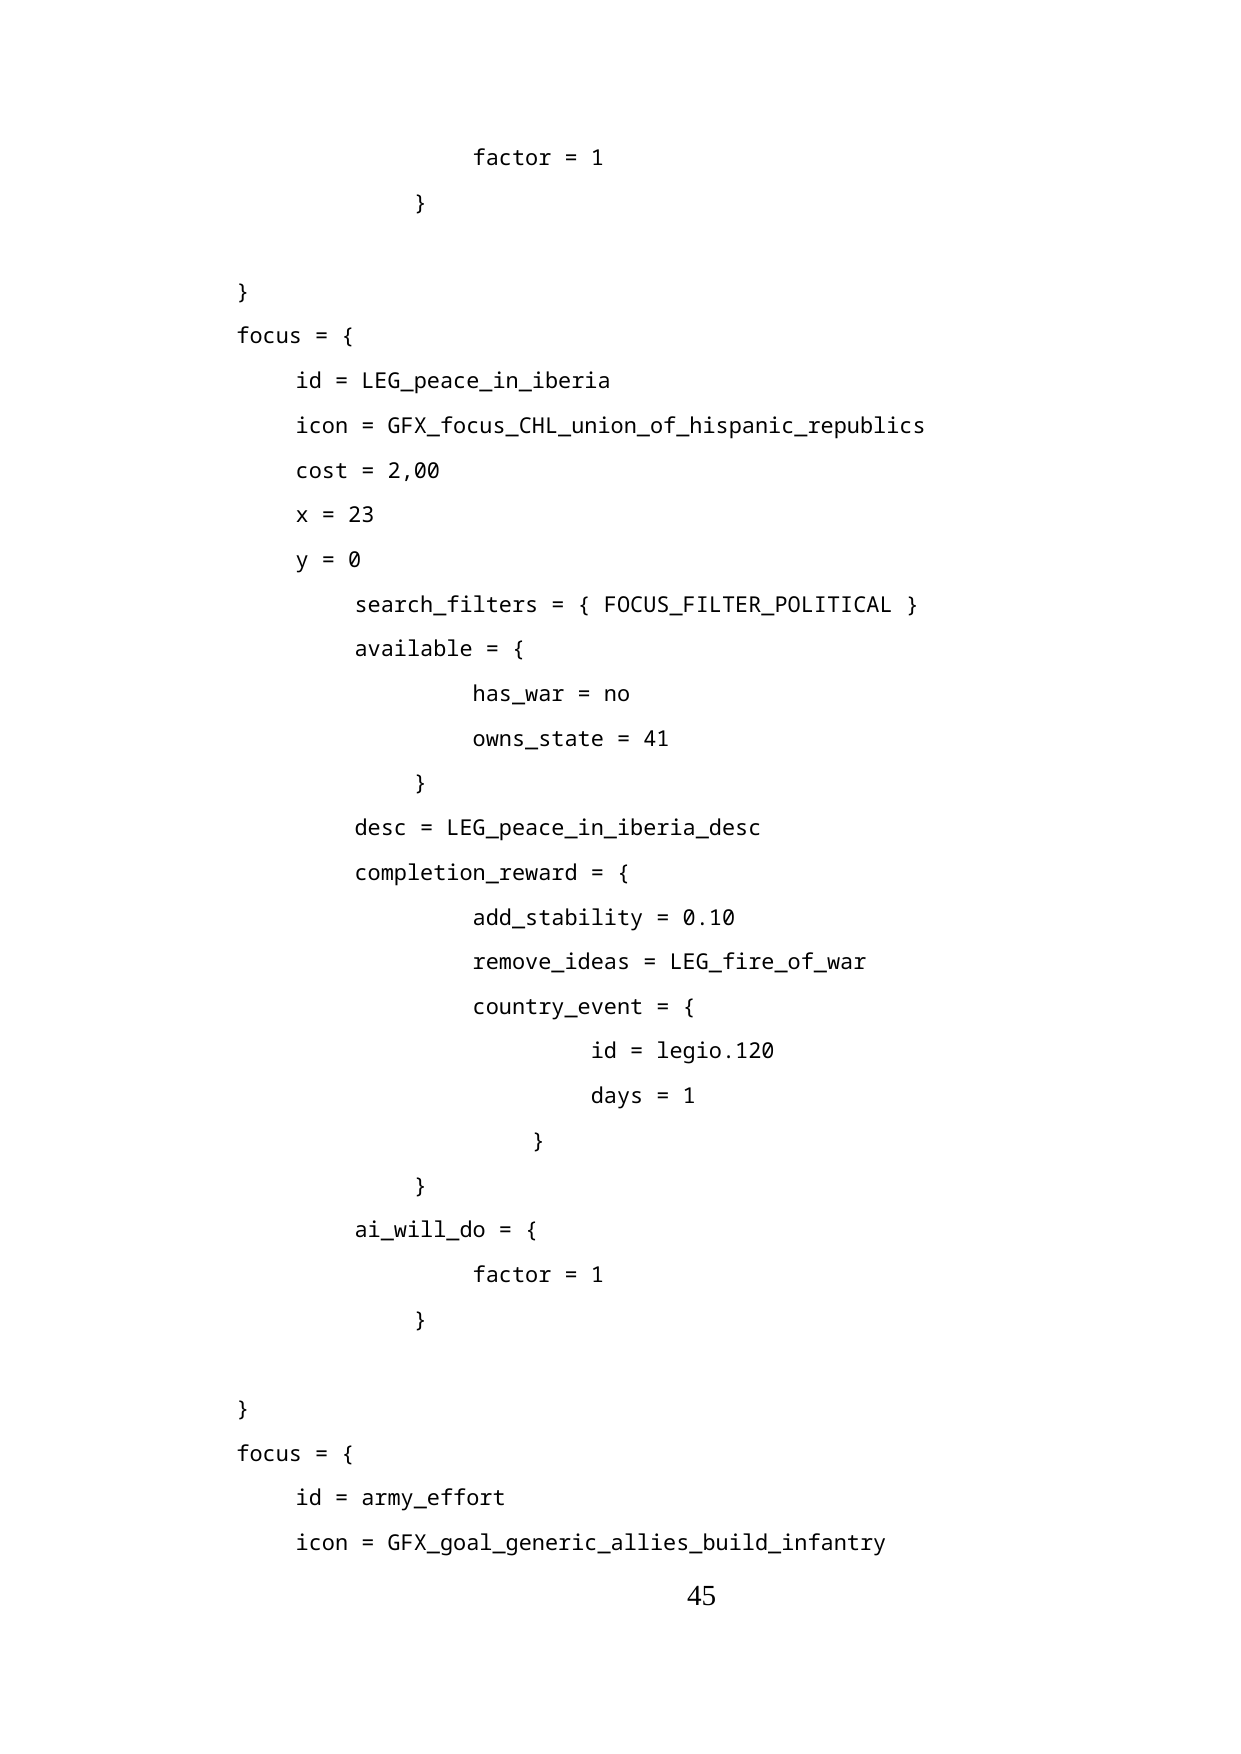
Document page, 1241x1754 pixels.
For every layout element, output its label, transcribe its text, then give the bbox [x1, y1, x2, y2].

text } [177, 276, 1152, 306]
text desc = LEG_peace_in_iberia_desc [177, 812, 1152, 842]
text factor = 1 [177, 142, 1152, 172]
text } [177, 1169, 1152, 1199]
text x = 23 [177, 499, 1152, 529]
text } [177, 1393, 1152, 1423]
text icon = GFX_goal_generic_allies_build_infantry [177, 1527, 1152, 1557]
text } [177, 767, 1152, 797]
text ai_will_do = { [177, 1214, 1152, 1244]
text factor = 1 [177, 1259, 1152, 1289]
text add_stability = 0.10 [177, 901, 1152, 931]
text icon = GFX_focus_CHL_union_of_hispanic_republics [177, 410, 1152, 440]
text remove_ideas = LEG_fire_of_war [177, 946, 1152, 976]
text focus = { [177, 1438, 1152, 1467]
text } [177, 186, 1152, 216]
text id = legio.120 [177, 1036, 1152, 1065]
text completion_reward = { [177, 857, 1152, 887]
text id = army_effort [177, 1482, 1152, 1512]
text country_event = { [177, 991, 1152, 1021]
text focus = { [177, 321, 1152, 350]
text } [177, 1304, 1152, 1333]
text search_filters = { FOCUS_FILTER_POLITICAL } [177, 589, 1152, 618]
text owns_state = 41 [177, 723, 1152, 752]
text y = 0 [177, 544, 1152, 574]
text id = LEG_peace_in_iberia [177, 365, 1152, 395]
text cost = 2,00 [177, 454, 1152, 484]
text days = 1 [177, 1080, 1152, 1110]
text available = { [177, 633, 1152, 663]
text } [177, 1125, 1152, 1155]
text has_war = no [177, 678, 1152, 708]
